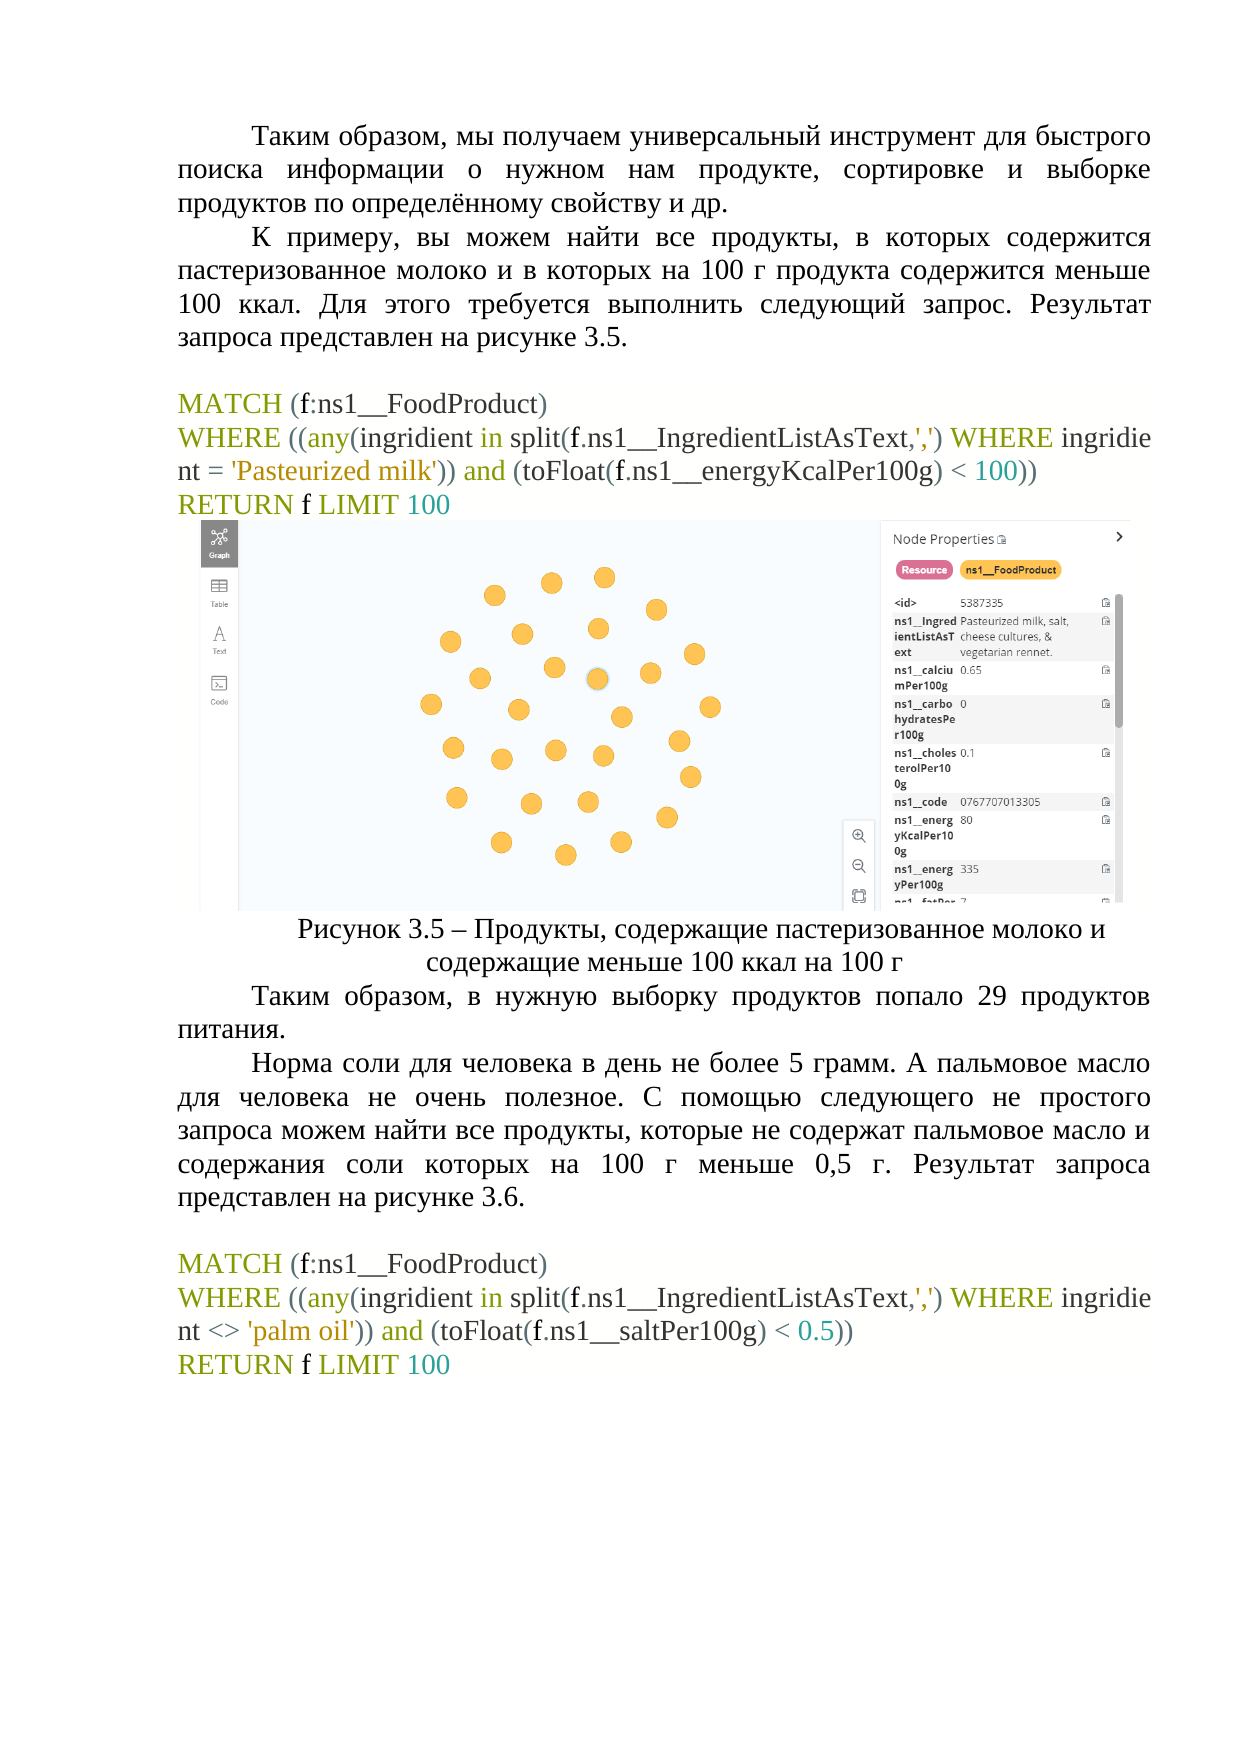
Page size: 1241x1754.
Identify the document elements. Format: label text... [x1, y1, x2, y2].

text WHERE ((any(ingridient in split(f.ns1__IngredientListAsText,',') WHERE ingridient <> 'palm oil')) and (toFloat(f.ns1__saltPer100g) < 0.5)) [177, 1280, 1152, 1347]
text К примеру, вы можем найти все продукты, в которых содержится пастеризованное молоко и в которых на 100 г продукта содержится меньше 100 ккал. Для этого требуется выполнить следующий запрос. Результат запроса представлен на рисунке 3.5. [177, 219, 1152, 353]
text RETURN f LIMIT 100 [177, 1347, 1152, 1381]
text MATCH (f:ns1__FoodProduct) [177, 386, 1152, 420]
text Таким образом, мы получаем универсальный инструмент для быстрого поиска информации о нужном нам продукте, сортировке и выборке продуктов по определённому свойству и др. [177, 118, 1152, 219]
picture [198, 520, 1131, 911]
text Таким образом, в нужную выборку продуктов попало 29 продуктов питания. [177, 978, 1152, 1045]
text MATCH (f:ns1__FoodProduct) [177, 1246, 1152, 1280]
text Рисунок 3.5 – Продукты, содержащие пастеризованное молоко и содержащие меньше 100 ккал на 100 г [177, 911, 1152, 978]
text RETURN f LIMIT 100 [177, 487, 1152, 521]
text WHERE ((any(ingridient in split(f.ns1__IngredientListAsText,',') WHERE ingridient = 'Pasteurized milk')) and (toFloat(f.ns1__energyKcalPer100g) < 100)) [177, 420, 1152, 487]
text Норма соли для человека в день не более 5 грамм. А пальмовое масло для человека не очень полезное. С помощью следующего не простого запроса можем найти все продукты, которые не содержат пальмовое масло и содержания соли которых на 100 г меньше 0,5 г. Результат запроса представлен на рисунке 3.6. [177, 1045, 1152, 1213]
